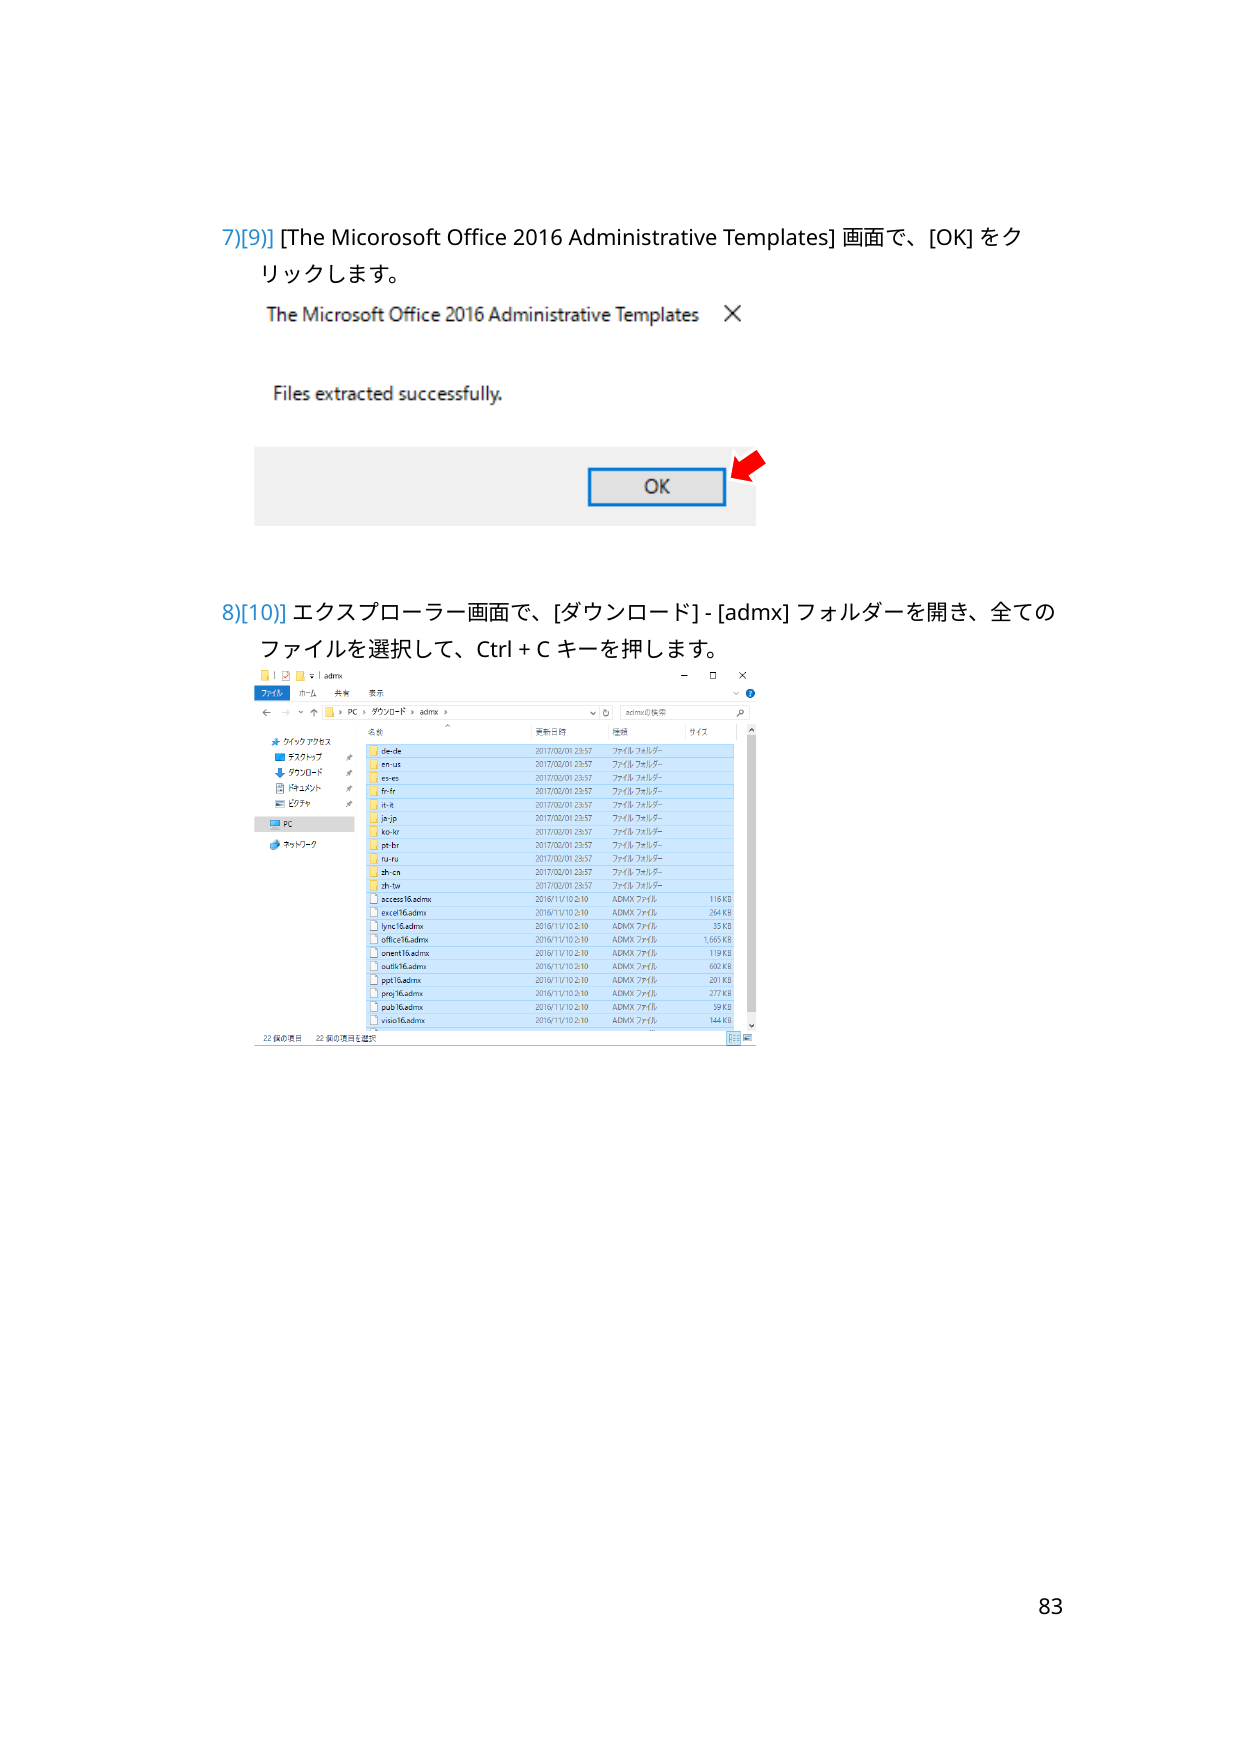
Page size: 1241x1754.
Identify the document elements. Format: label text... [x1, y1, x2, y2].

list [The Micorosoft Office 2016 Administrative Templates] 画面で、[OK] をクリックします。 [222, 217, 1063, 292]
picture [254, 291, 757, 526]
list エクスプローラー画面で、[ダウンロード] - [admx] フォルダーを開き、全てのファイルを選択して、Ctrl + C キーを押します。 [222, 592, 1063, 667]
picture [254, 666, 757, 1046]
